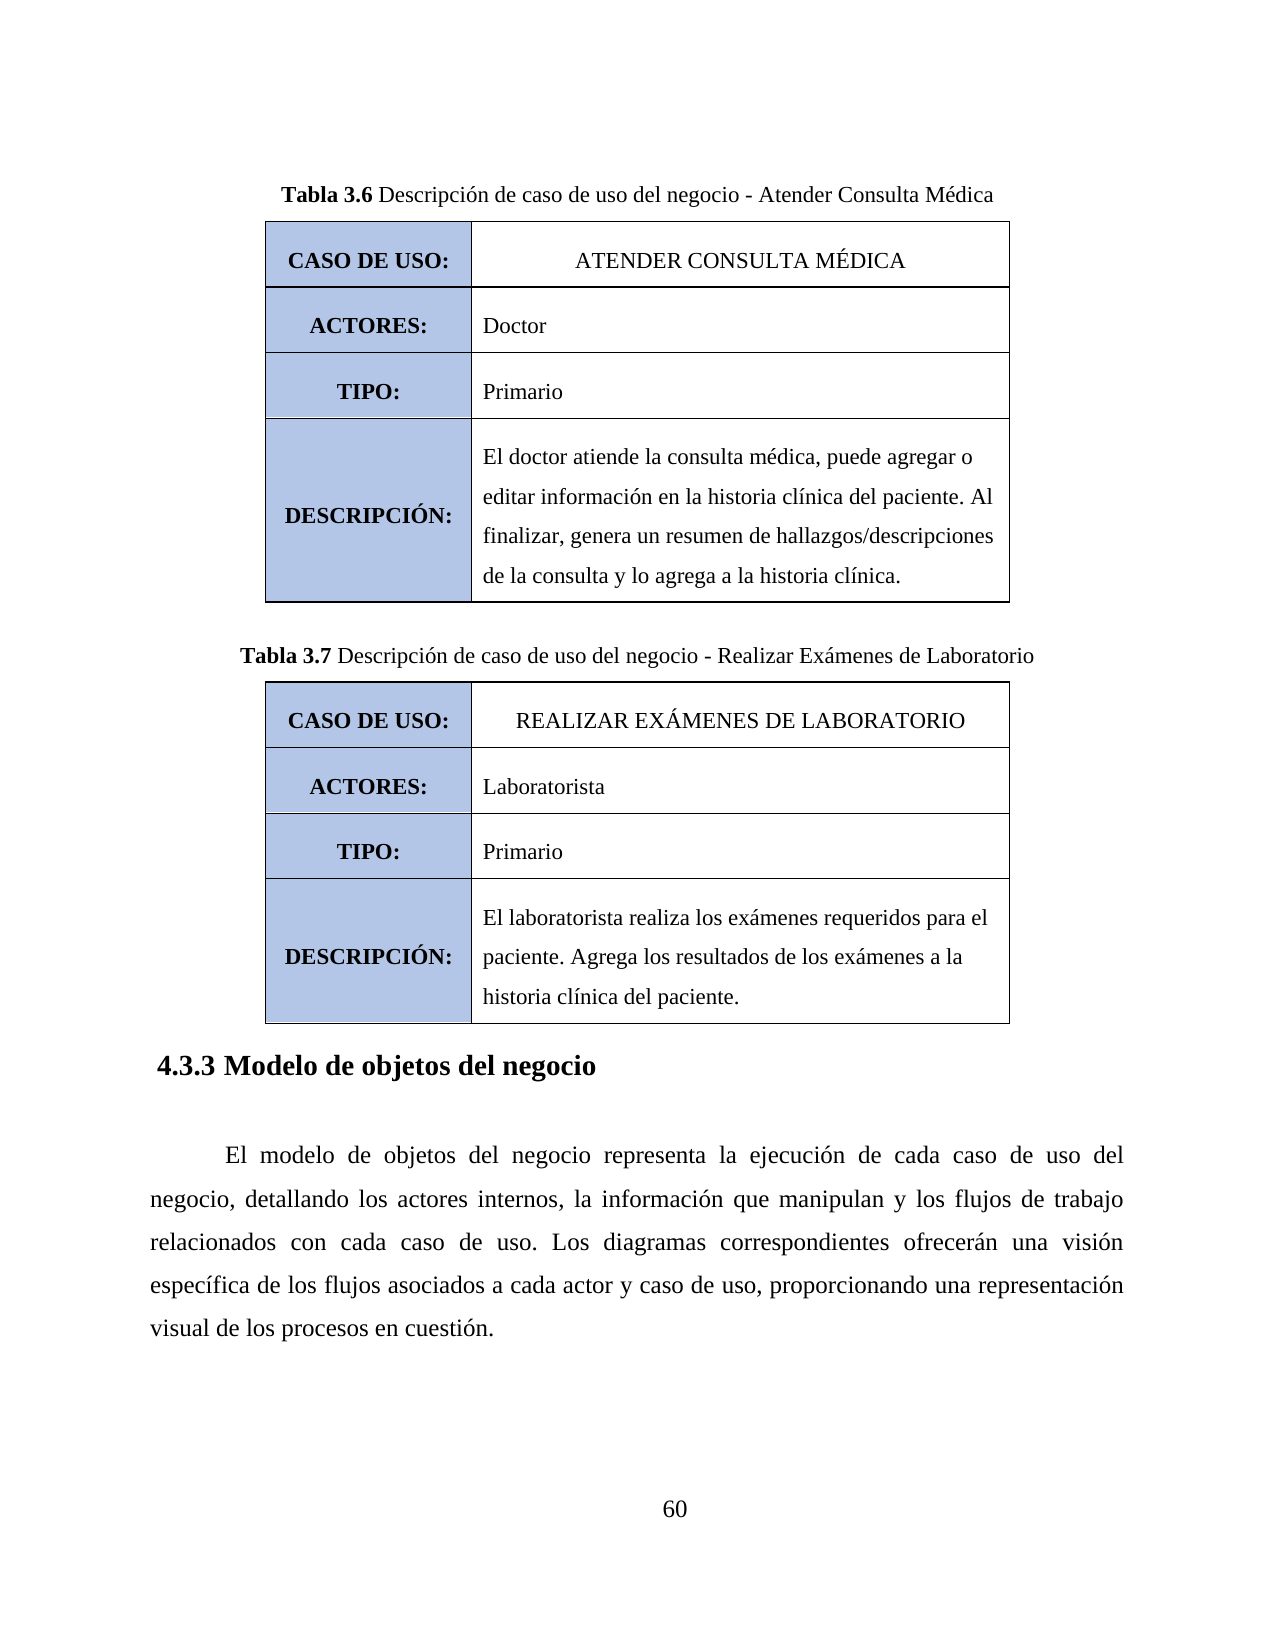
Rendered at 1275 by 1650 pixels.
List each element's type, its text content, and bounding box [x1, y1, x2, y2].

table_cell Doctor [472, 288, 1009, 352]
table_header ATENDER CONSULTA MÉDICA [472, 222, 1009, 286]
text El modelo de objetos del negocio representa la ejecución de cada caso de uso del negocio, detallando los actores internos, la información que manipulan y los flujos de trabajo relacionados con cada caso de uso. Los diagramas correspondientes ofrecerán una visión específica de los flujos asociados a cada actor y caso de uso, proporcionando una representación visual de los procesos en cuestión. [150, 1141, 1125, 1342]
table_cell TIPO: [266, 814, 471, 878]
table_cell Primario [472, 353, 1009, 417]
table_cell ACTORES: [266, 748, 471, 812]
subtitle Modelo de objetos del negocio [157, 1048, 1125, 1082]
table_cell DESCRIPCIÓN: [266, 879, 471, 1022]
text Tabla 3.7 Descripción de caso de uso del negocio - Realizar Exámenes de Laboratorio [150, 642, 1125, 668]
table_cell TIPO: [266, 353, 471, 417]
table_cell Primario [472, 814, 1009, 878]
table_cell ACTORES: [266, 288, 471, 352]
table_header CASO DE USO: [266, 222, 471, 286]
table_cell El doctor atiende la consulta médica, puede agregar o editar información en la historia clínica del paciente. Al finalizar, genera un resumen de hallazgos/descripciones de la consulta y lo agrega a la historia clínica. [472, 419, 1009, 601]
table_cell DESCRIPCIÓN: [266, 419, 471, 601]
table_cell Laboratorista [472, 748, 1009, 812]
text Tabla 3.6 Descripción de caso de uso del negocio - Atender Consulta Médica [150, 181, 1125, 208]
table_header CASO DE USO: [266, 683, 471, 747]
table_header REALIZAR EXÁMENES DE LABORATORIO [472, 683, 1009, 747]
table_cell El laboratorista realiza los exámenes requeridos para el paciente. Agrega los resultados de los exámenes a la historia clínica del paciente. [472, 879, 1009, 1022]
